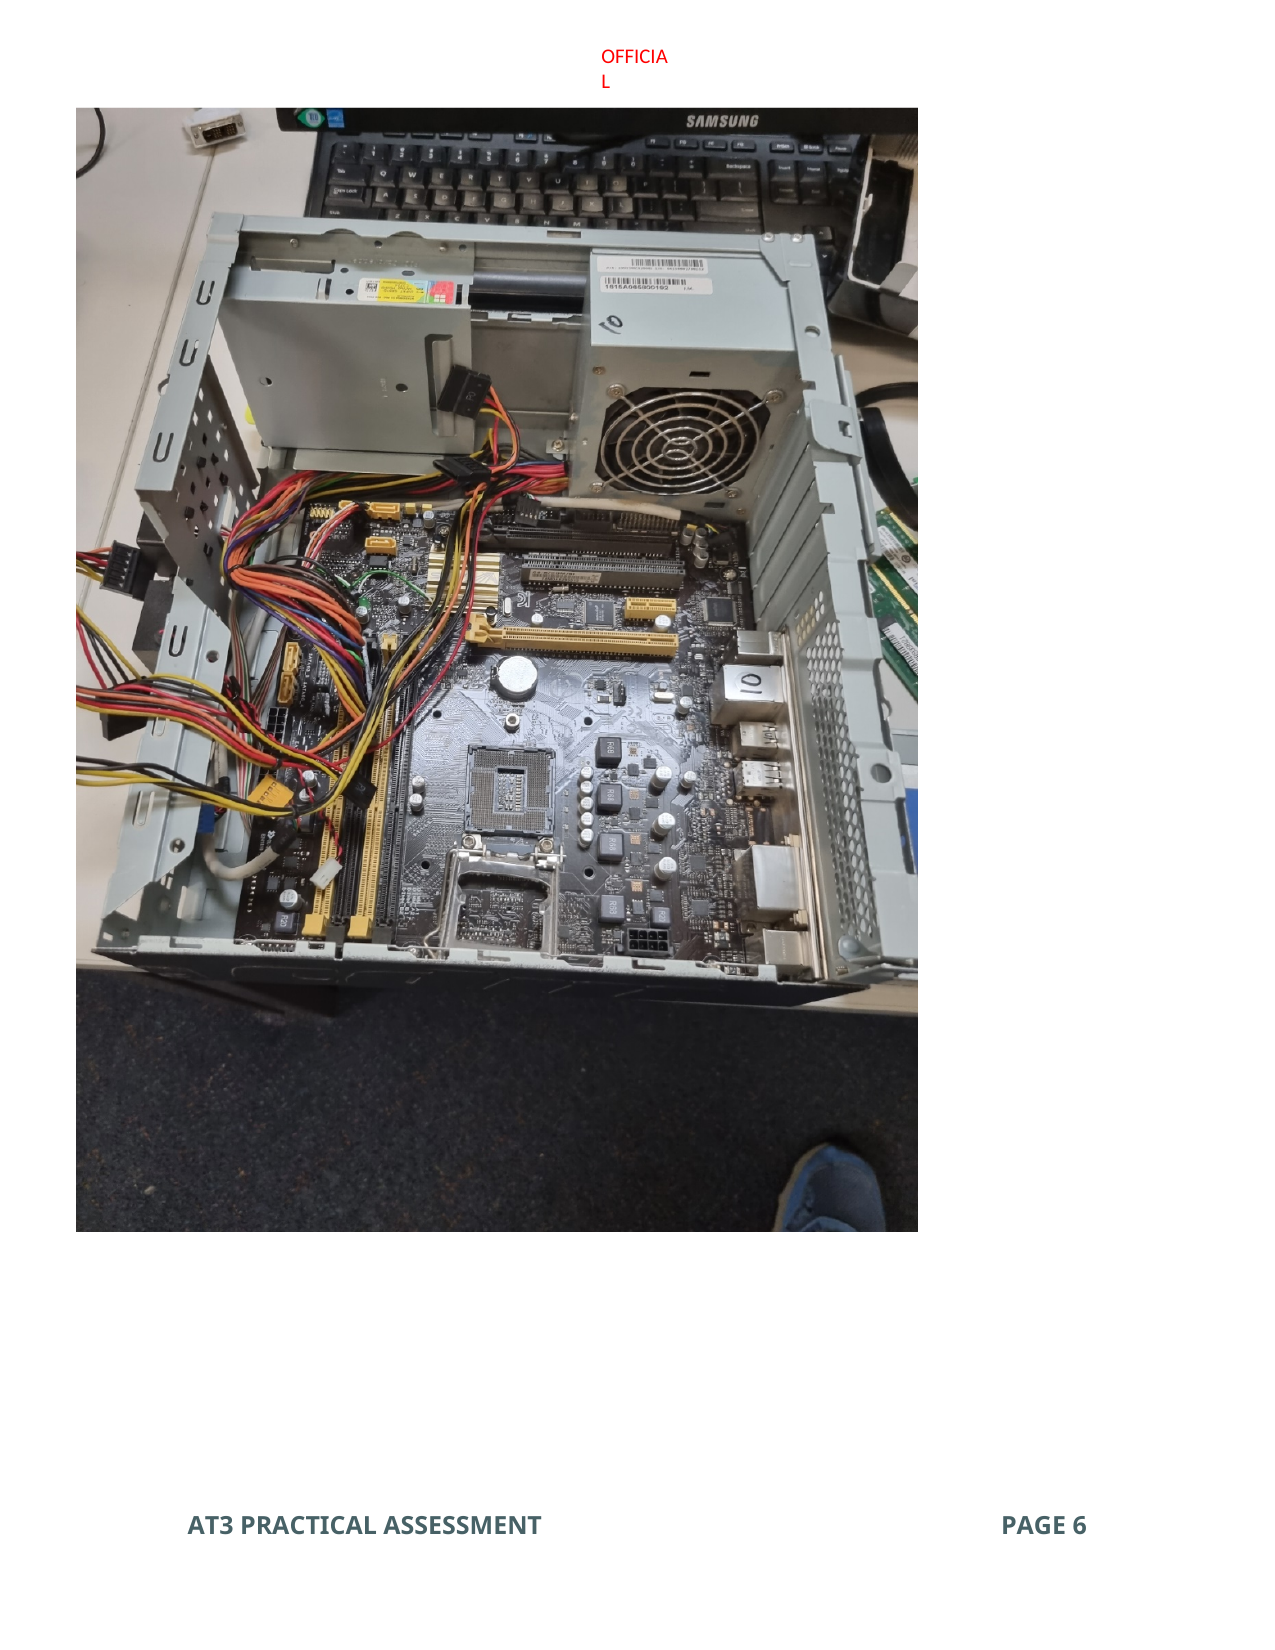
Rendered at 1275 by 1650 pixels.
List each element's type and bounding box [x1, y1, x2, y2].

picture [76, 109, 918, 1232]
